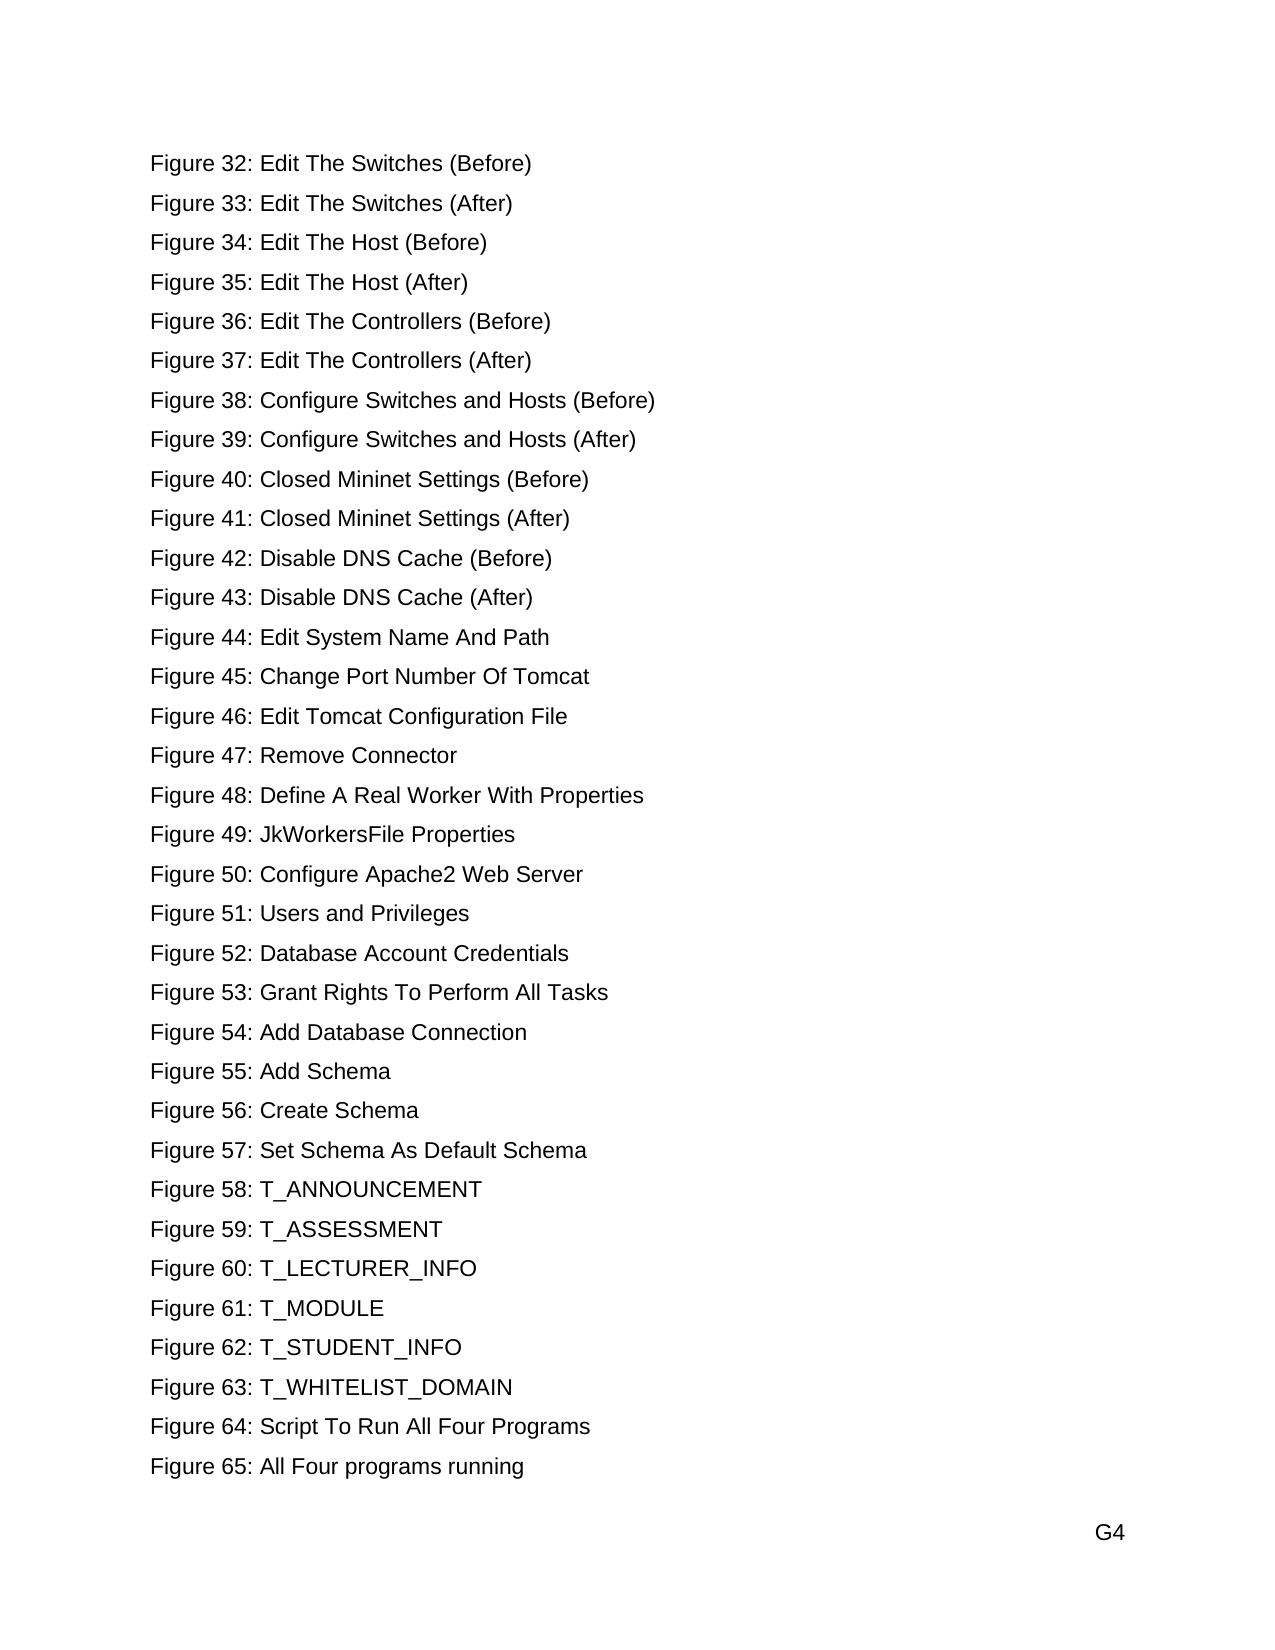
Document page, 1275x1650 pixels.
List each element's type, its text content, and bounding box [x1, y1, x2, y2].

text Figure 44: Edit System Name And Path [150, 624, 1125, 650]
text Figure 53: Grant Rights To Perform All Tasks [150, 979, 1125, 1005]
text Figure 36: Edit The Controllers (Before) [150, 308, 1125, 334]
text Figure 47: Remove Connector [150, 742, 1125, 768]
text Figure 43: Disable DNS Cache (After) [150, 584, 1125, 611]
text Figure 49: JkWorkersFile Properties [150, 821, 1125, 847]
text Figure 63: T_WHITELIST_DOMAIN [150, 1374, 1125, 1400]
text Figure 42: Disable DNS Cache (Before) [150, 545, 1125, 571]
text Figure 37: Edit The Controllers (After) [150, 347, 1125, 374]
text Figure 34: Edit The Host (Before) [150, 229, 1125, 255]
text Figure 41: Closed Mininet Settings (After) [150, 505, 1125, 532]
text Figure 58: T_ANNOUNCEMENT [150, 1176, 1125, 1203]
text Figure 59: T_ASSESSMENT [150, 1216, 1125, 1242]
text Figure 46: Edit Tomcat Configuration File [150, 703, 1125, 729]
text Figure 39: Configure Switches and Hosts (After) [150, 426, 1125, 453]
text Figure 54: Add Database Connection [150, 1018, 1125, 1045]
text Figure 64: Script To Run All Four Programs [150, 1413, 1125, 1440]
text Figure 57: Set Schema As Default Schema [150, 1137, 1125, 1163]
text Figure 33: Edit The Switches (After) [150, 189, 1125, 216]
text Figure 61: T_MODULE [150, 1295, 1125, 1321]
text Figure 55: Add Schema [150, 1058, 1125, 1084]
text Figure 40: Closed Mininet Settings (Before) [150, 466, 1125, 492]
text Figure 32: Edit The Switches (Before) [150, 150, 1125, 176]
text Figure 50: Configure Apache2 Web Server [150, 861, 1125, 887]
text Figure 38: Configure Switches and Hosts (Before) [150, 387, 1125, 413]
text Figure 51: Users and Privileges [150, 900, 1125, 926]
text Figure 56: Create Schema [150, 1097, 1125, 1124]
text Figure 62: T_STUDENT_INFO [150, 1334, 1125, 1361]
text Figure 35: Edit The Host (After) [150, 268, 1125, 295]
text Figure 48: Define A Real Worker With Properties [150, 782, 1125, 808]
text Figure 52: Database Account Credentials [150, 939, 1125, 966]
text Figure 65: All Four programs running [150, 1453, 1125, 1479]
text Figure 45: Change Port Number Of Tomcat [150, 663, 1125, 689]
text Figure 60: T_LECTURER_INFO [150, 1255, 1125, 1282]
